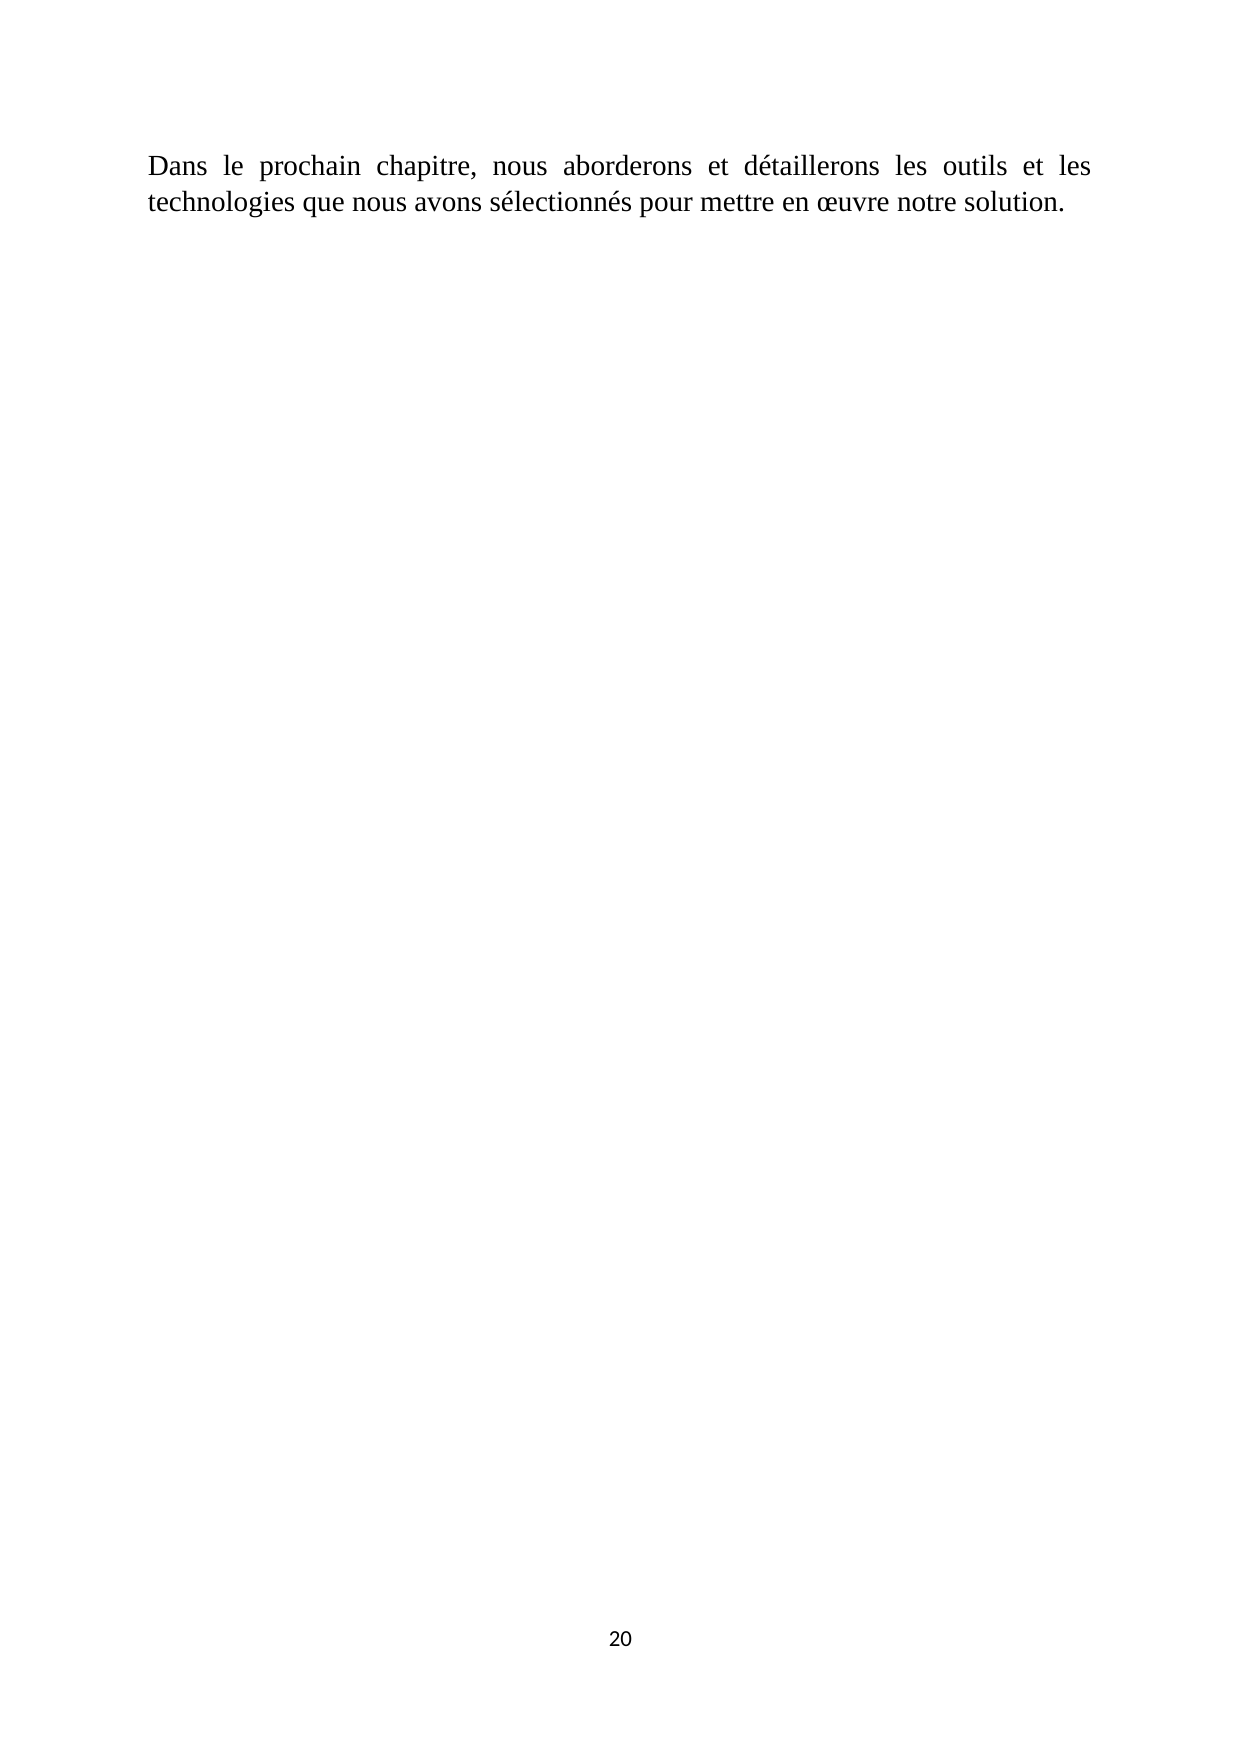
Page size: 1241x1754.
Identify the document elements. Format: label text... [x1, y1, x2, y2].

text Dans le prochain chapitre, nous aborderons et détaillerons les outils et les technologies que nous avons sélectionnés pour mettre en œuvre notre solution. [148, 148, 1093, 217]
